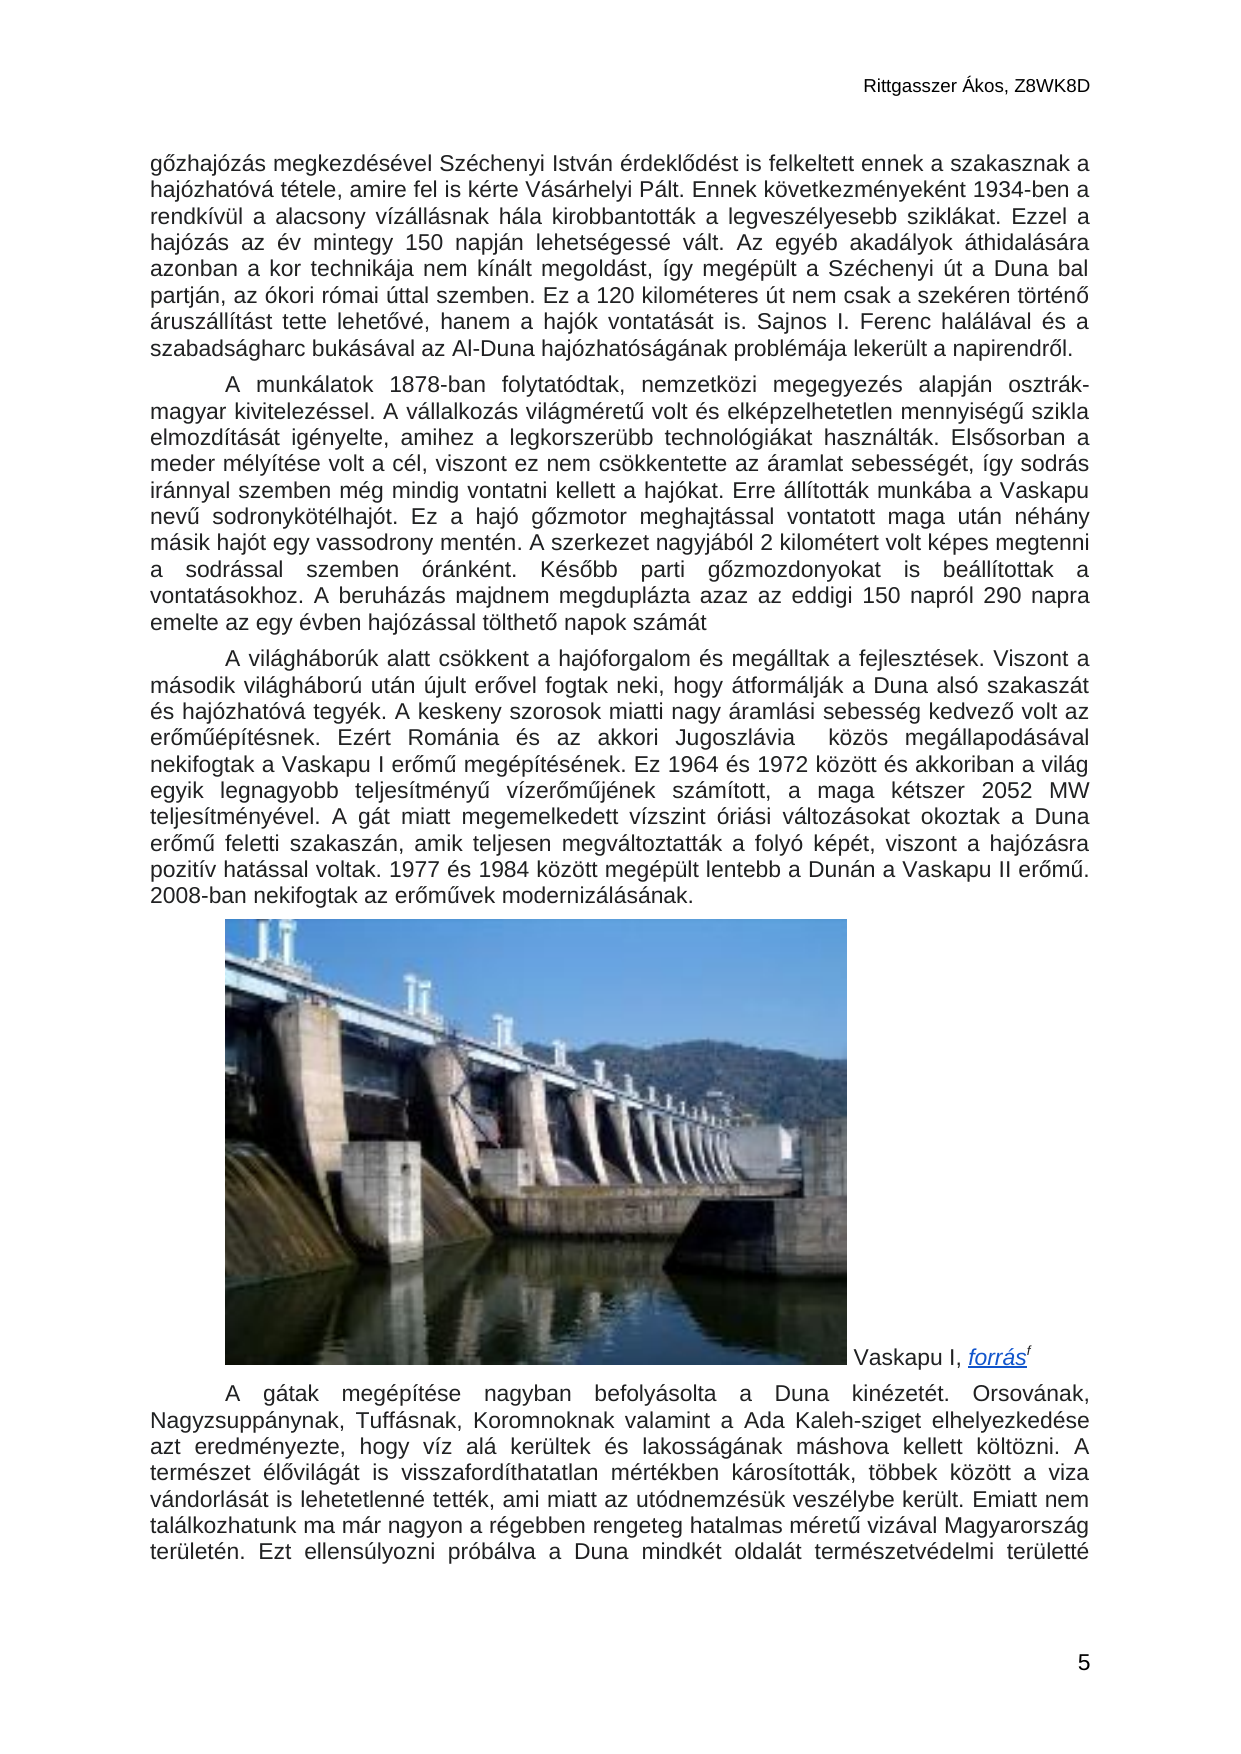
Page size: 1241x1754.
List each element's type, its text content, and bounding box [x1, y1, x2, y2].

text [150, 150, 1090, 361]
picture [225, 919, 847, 1365]
text A világháborúk alatt csökkent a hajóforgalom és megálltak a fejlesztések. Viszont a második világháború után újult erővel fogtak neki, hogy átformálják a Duna alsó szakaszát és hajózhatóvá tegyék. A keskeny szorosok miatti nagy áramlási sebesség kedvező volt az erőműépítésnek. Ezért Románia és az akkori Jugoszlávia közös megállapodásával nekifogtak a Vaskapu I erőmű megépítésének. Ez 1964 és 1972 között és akkoriban a világ egyik legnagyobb teljesítményű vízerőműjének számított, a maga kétszer 2052 MW teljesítményével. A gát miatt megemelkedett vízszint óriási változásokat okoztak a Duna erőmű feletti szakaszán, amik teljesen megváltoztatták a folyó képét, viszont a hajózásra pozitív hatással voltak. 1977 és 1984 között megépült lentebb a Dunán a Vaskapu II erőmű. 2008-ban nekifogtak az erőművek modernizálásának. [150, 645, 1090, 909]
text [150, 1380, 1090, 1565]
text A munkálatok 1878-ban folytatódtak, nemzetközi megegyezés alapján osztrák-magyar kivitelezéssel. A vállalkozás világméretű volt és elképzelhetetlen mennyiségű szikla elmozdítását igényelte, amihez a legkorszerübb technológiákat használták. Elsősorban a meder mélyítése volt a cél, viszont ez nem csökkentette az áramlat sebességét, így sodrás iránnyal szemben még mindig vontatni kellett a hajókat. Erre állították munkába a Vaskapu nevű sodronykötélhajót. Ez a hajó gőzmotor meghajtással vontatott maga után néhány másik hajót egy vassodrony mentén. A szerkezet nagyjából 2 kilométert volt képes megtenni a sodrással szemben óránként. Később parti gőzmozdonyokat is beállítottak a vontatásokhoz. A beruházás majdnem megduplázta azaz az eddigi 150 napról 290 napra emelte az egy évben hajózással tölthető napok számát [150, 371, 1090, 635]
